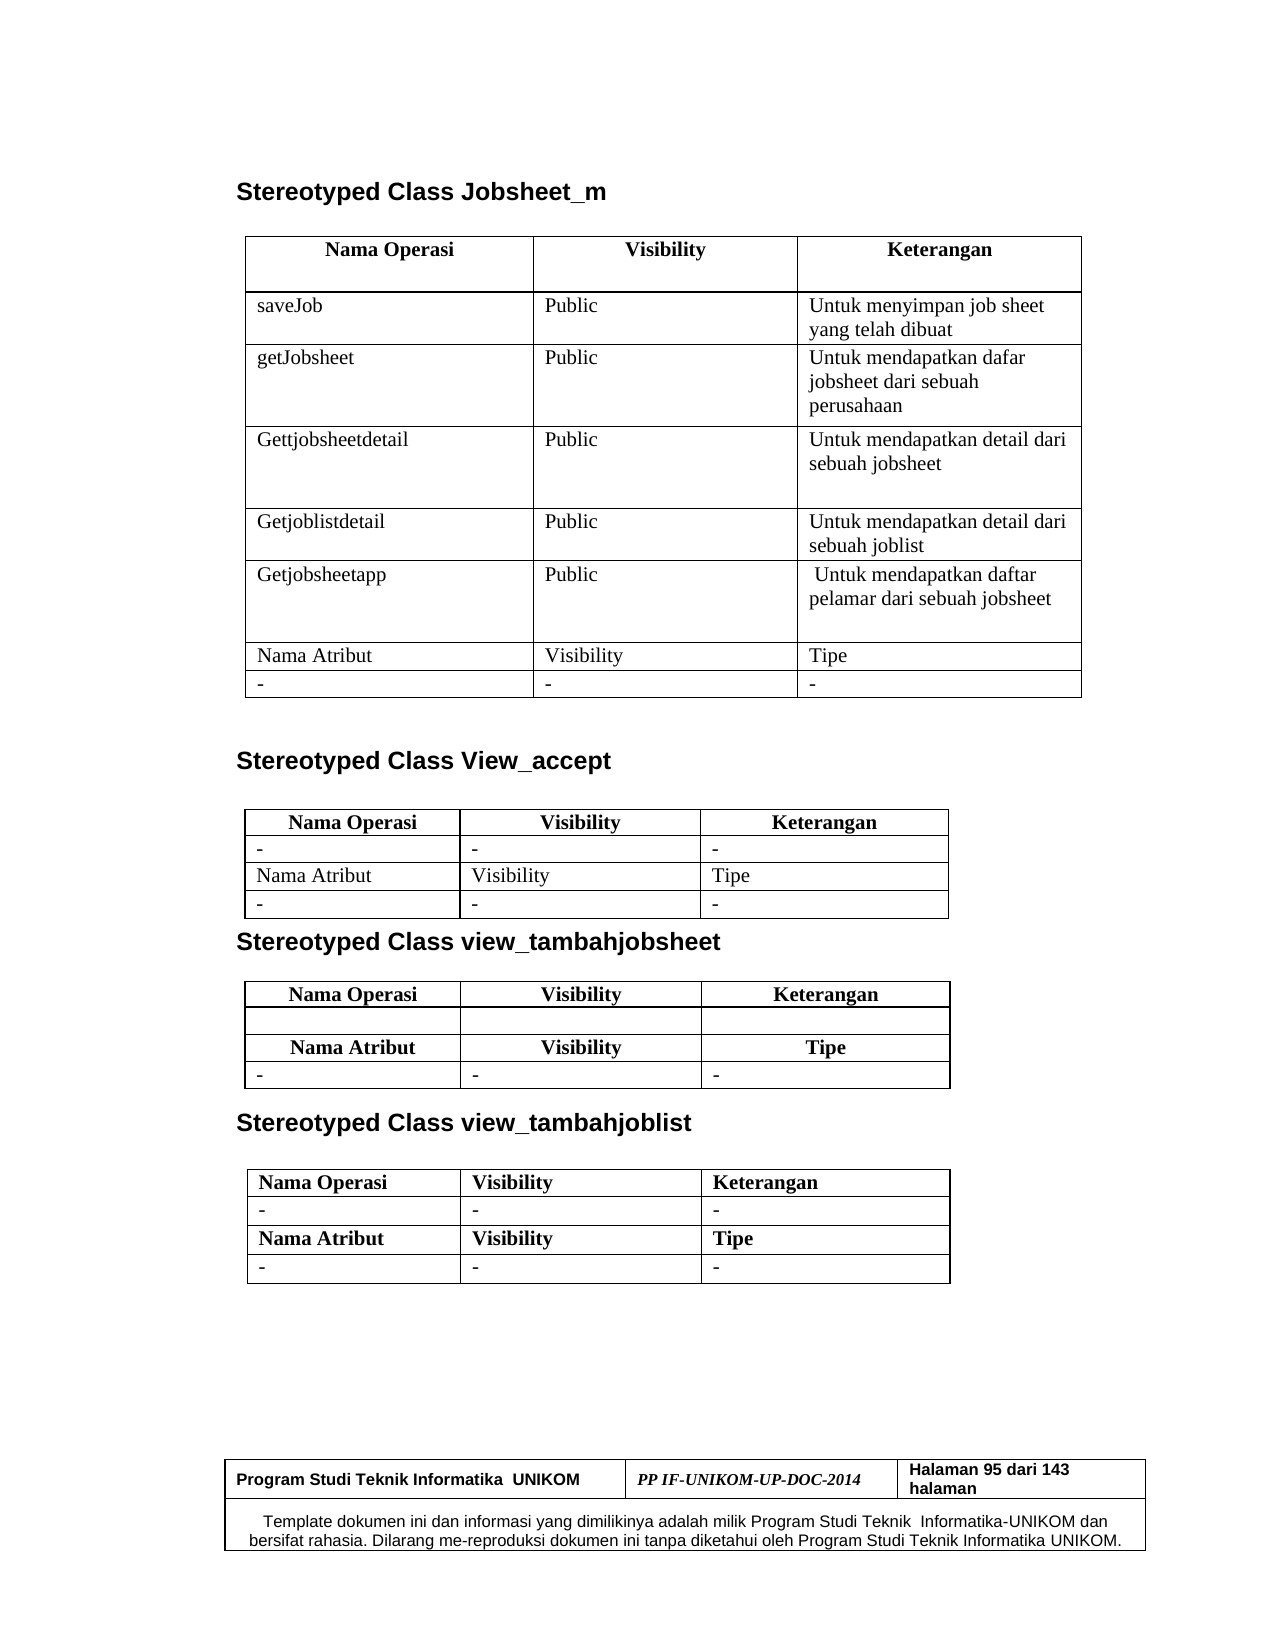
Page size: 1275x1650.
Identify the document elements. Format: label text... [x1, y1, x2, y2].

table_header Nama Operasi [248, 1170, 460, 1196]
table_cell - [246, 836, 459, 862]
table_cell Visibility [461, 863, 700, 890]
table_cell - [248, 1255, 460, 1282]
table_cell Untuk mendapatkan daftar pelamar dari sebuah jobsheet [798, 561, 1081, 642]
table_cell Untuk mendapatkan detail dari sebuah jobsheet [798, 427, 1081, 508]
table_cell - [702, 1062, 949, 1088]
table_cell Untuk mendapatkan dafar jobsheet dari sebuah perusahaan [798, 345, 1081, 426]
table_header Visibility [461, 1170, 701, 1196]
table_cell Public [534, 345, 797, 426]
table_cell getJobsheet [246, 345, 533, 426]
table_header Visibility [461, 982, 701, 1006]
table_cell - [246, 891, 459, 918]
table_cell Tipe [702, 1035, 949, 1061]
table_cell - [461, 1062, 701, 1088]
table_cell - [534, 671, 797, 697]
subtitle Stereotyped Class Jobsheet_m [236, 177, 1098, 206]
table_cell - [798, 671, 1081, 697]
table_cell Untuk menyimpan job sheet yang telah dibuat [798, 293, 1081, 344]
table_cell Tipe [701, 863, 948, 890]
table_cell - [248, 1197, 460, 1224]
table_cell saveJob [246, 293, 533, 344]
table_cell Visibility [461, 1035, 701, 1061]
table_cell - [461, 1197, 701, 1224]
table_cell - [701, 891, 948, 918]
table_header Keterangan [798, 237, 1081, 291]
table_cell Nama Atribut [248, 1226, 460, 1253]
table_cell Tipe [702, 1226, 949, 1253]
table_cell - [461, 836, 700, 862]
table_cell Getjoblistdetail [246, 509, 533, 560]
text Stereotyped Class view_tambahjoblist [236, 1108, 1098, 1137]
table_cell - [701, 836, 948, 862]
table_cell Nama Atribut [246, 643, 533, 669]
table_cell Visibility [534, 643, 797, 669]
table_cell [461, 1008, 701, 1034]
table_cell - [702, 1197, 949, 1224]
table_cell - [246, 671, 533, 697]
text Stereotyped Class view_tambahjobsheet [236, 927, 1098, 956]
table_header Visibility [461, 810, 700, 834]
table_header Nama Operasi [246, 237, 533, 291]
table_header Nama Operasi [246, 810, 459, 834]
table_header Nama Operasi [246, 982, 460, 1006]
table_header Keterangan [702, 1170, 949, 1196]
table_cell Nama Atribut [246, 1035, 460, 1061]
table_cell - [246, 1062, 460, 1088]
table_header Visibility [534, 237, 797, 291]
table_cell - [461, 891, 700, 918]
table_header Keterangan [701, 810, 948, 834]
table_cell [246, 1008, 460, 1034]
table_cell [702, 1008, 949, 1034]
table_cell Public [534, 561, 797, 642]
table_cell Nama Atribut [246, 863, 459, 890]
table_cell Public [534, 293, 797, 344]
table_cell Untuk mendapatkan detail dari sebuah joblist [798, 509, 1081, 560]
table_cell Public [534, 509, 797, 560]
table_cell - [461, 1255, 701, 1282]
text Stereotyped Class View_accept [236, 746, 1098, 775]
table_cell Visibility [461, 1226, 701, 1253]
table_cell Getjobsheetapp [246, 561, 533, 642]
table_cell Tipe [798, 643, 1081, 669]
table_cell Gettjobsheetdetail [246, 427, 533, 508]
table_cell - [702, 1255, 949, 1282]
table_cell Public [534, 427, 797, 508]
table_header Keterangan [702, 982, 949, 1006]
